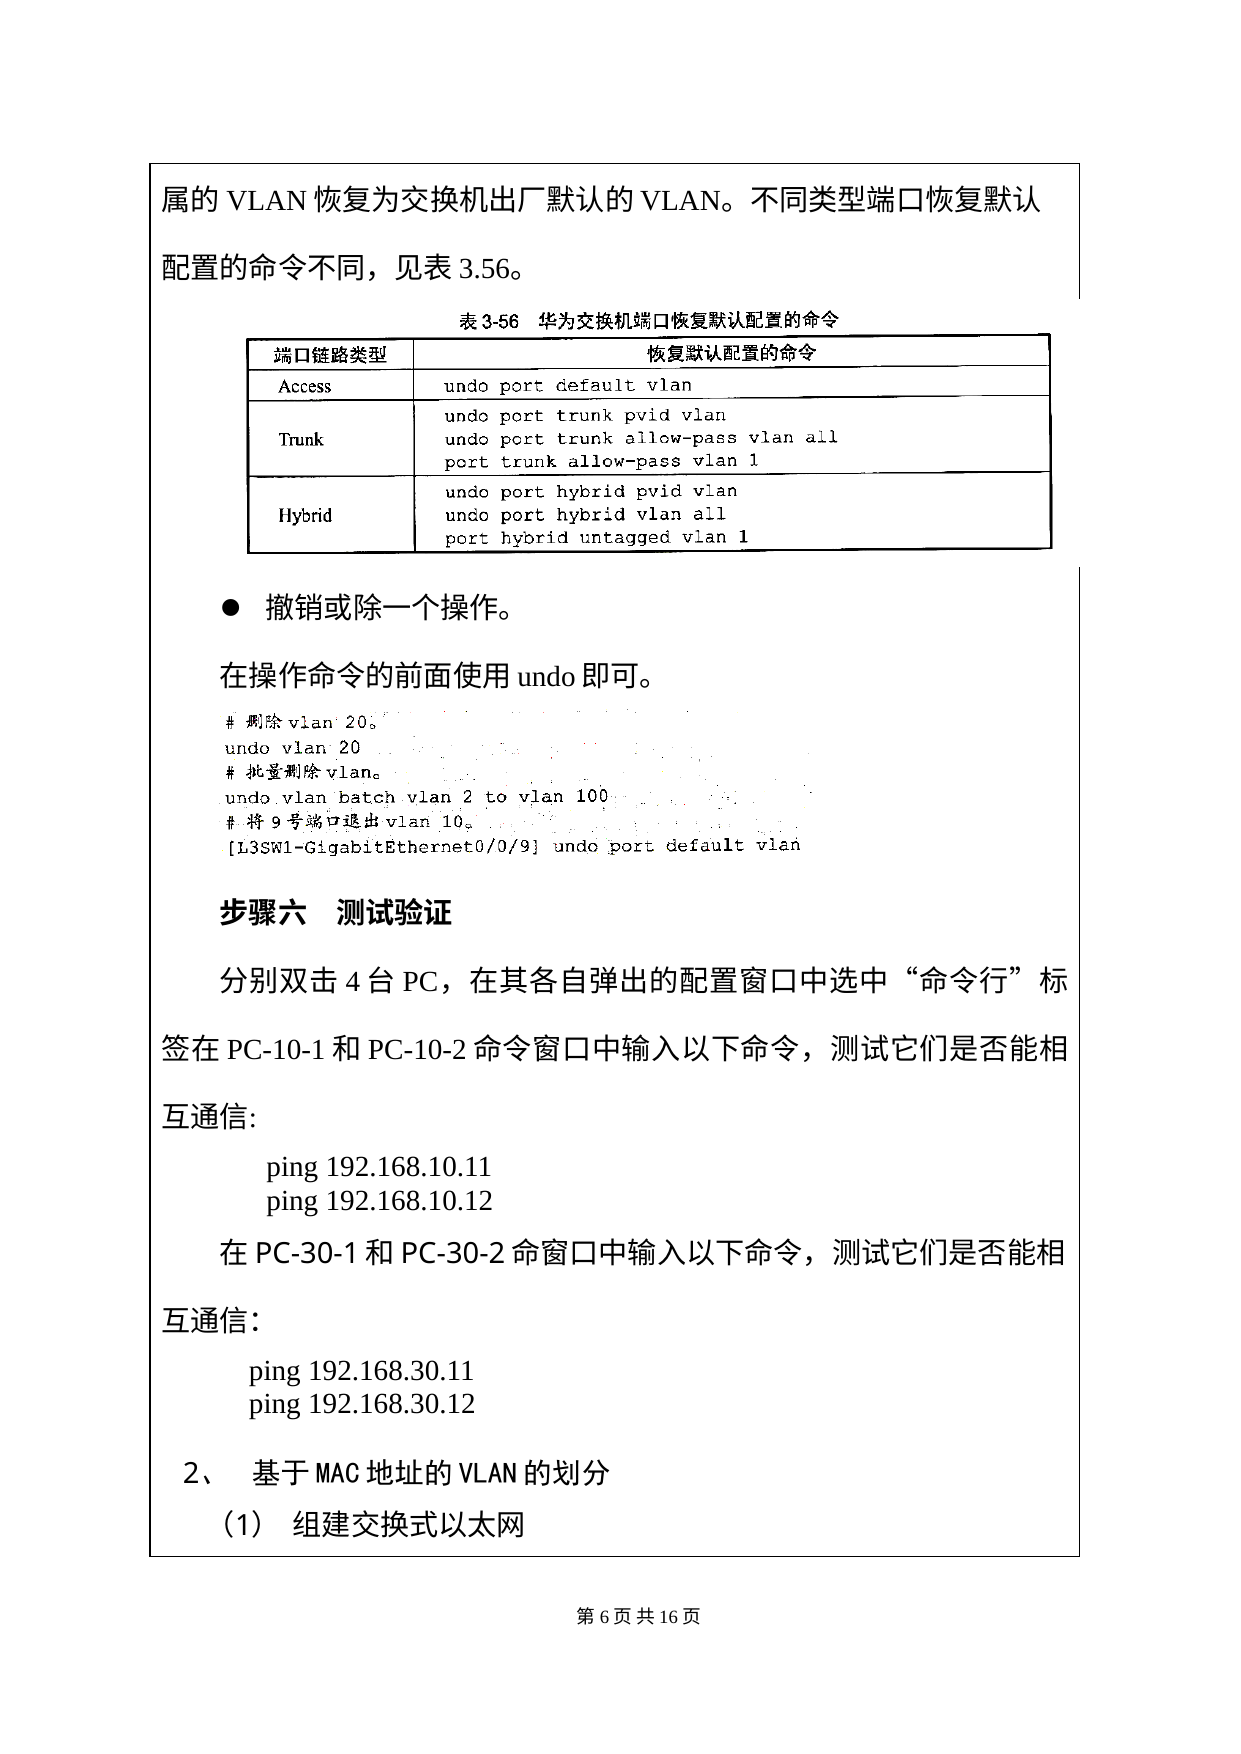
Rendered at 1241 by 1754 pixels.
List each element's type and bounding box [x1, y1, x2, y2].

picture [219, 299, 1085, 567]
picture [219, 707, 813, 856]
table_cell [151, 164, 1079, 1556]
